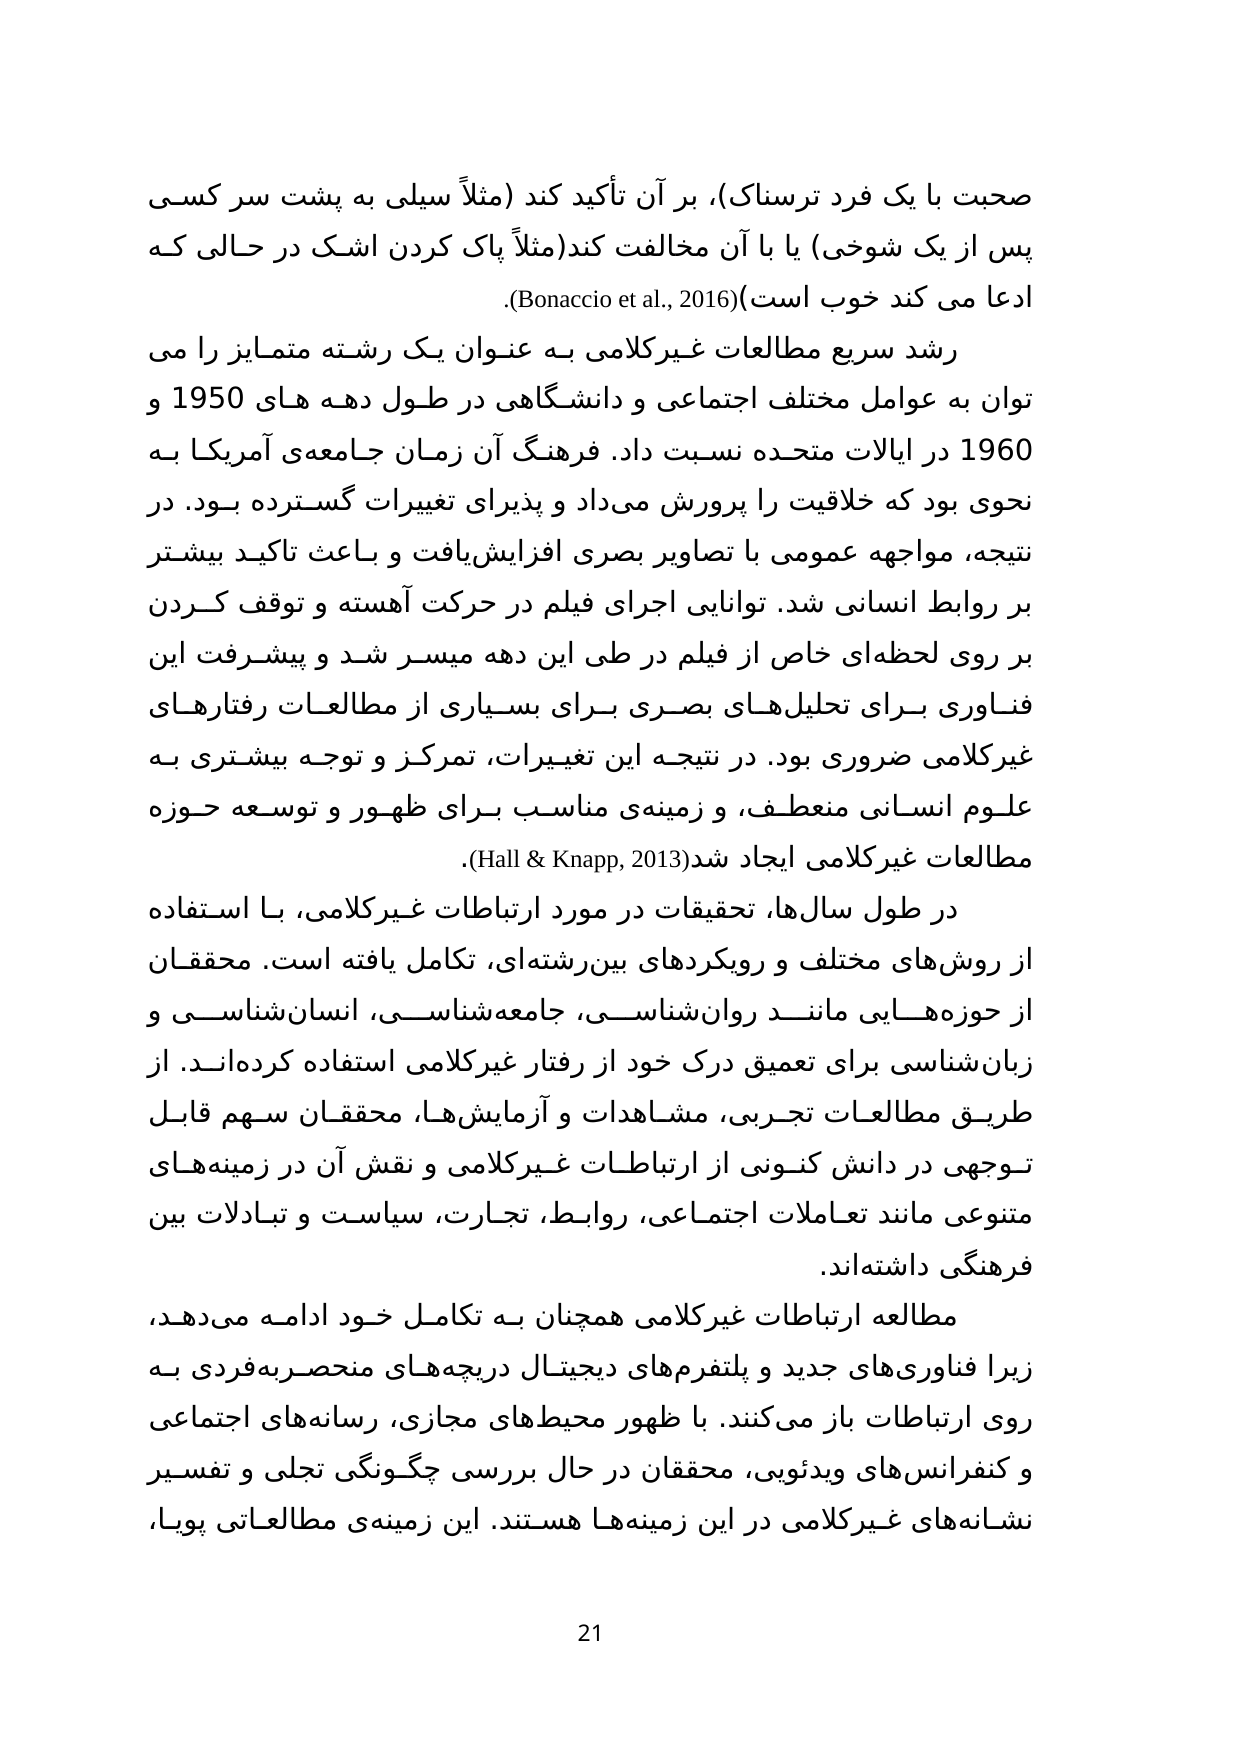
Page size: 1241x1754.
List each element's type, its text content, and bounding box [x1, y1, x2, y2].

text در طول سال‌ها، تحقیقات در مورد ارتباطات غیرکلامی، با استفاده از روش‌‌های مختلف و رویکردهای بین‌رشته‌ای، تکامل یافته است. محققان از حوزه‌هایی مانند روان‌شناسی، جامعه‌شناسی، انسان‌شناسی و زبان‌شناسی برای تعمیق درک خود از رفتار غیرکلامی استفاده کرده‌اند. از طریق مطالعات تجربی، مشاهدات و آزمایش‌ها، محققان سهم قابل توجهی در دانش کنونی از ارتباطات غیرکلامی و نقش آن در زمینه‌های متنوعی مانند تعاملات اجتماعی، روابط، تجارت، سیاست و تبادلات بین فرهنگی داشته‌اند. [148, 891, 1033, 1282]
text رشد سریع مطالعات غیرکلامی به عنوان یک رشته متمایز را می توان به عوامل مختلف اجتماعی و دانشگاهی در طول دهه های 1950 و 1960 در ایالات متحده نسبت داد. فرهنگ آن زمان جامعه‌ی آمریکا به نحوی بود که خلاقیت را پرورش می‌داد و پذیرای تغییرات گسترده بود. در نتیجه، مواجهه عمومی با تصاویر بصری افزایش‌یافت و باعث تاکید بیشتر بر روابط انسانی شد. توانایی اجرای فیلم در حرکت آهسته و توقف کردن بر روی لحظه‌ای خاص از فیلم در طی این دهه میسر شد و پیشرفت این فناوری برای تحلیل‌های بصری برای بسیاری از مطالعات رفتارهای غیرکلامی ضروری بود. در نتیجه این تغییرات، تمرکز و توجه بیشتری به علوم انسانی منعطف، و زمینه‌ی مناسب برای ظهور و توسعه حوزه مطالعات غیرکلامی ایجاد شد(Hall & Knapp, 2013). [148, 331, 1033, 874]
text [148, 1299, 1033, 1536]
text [148, 178, 1033, 314]
